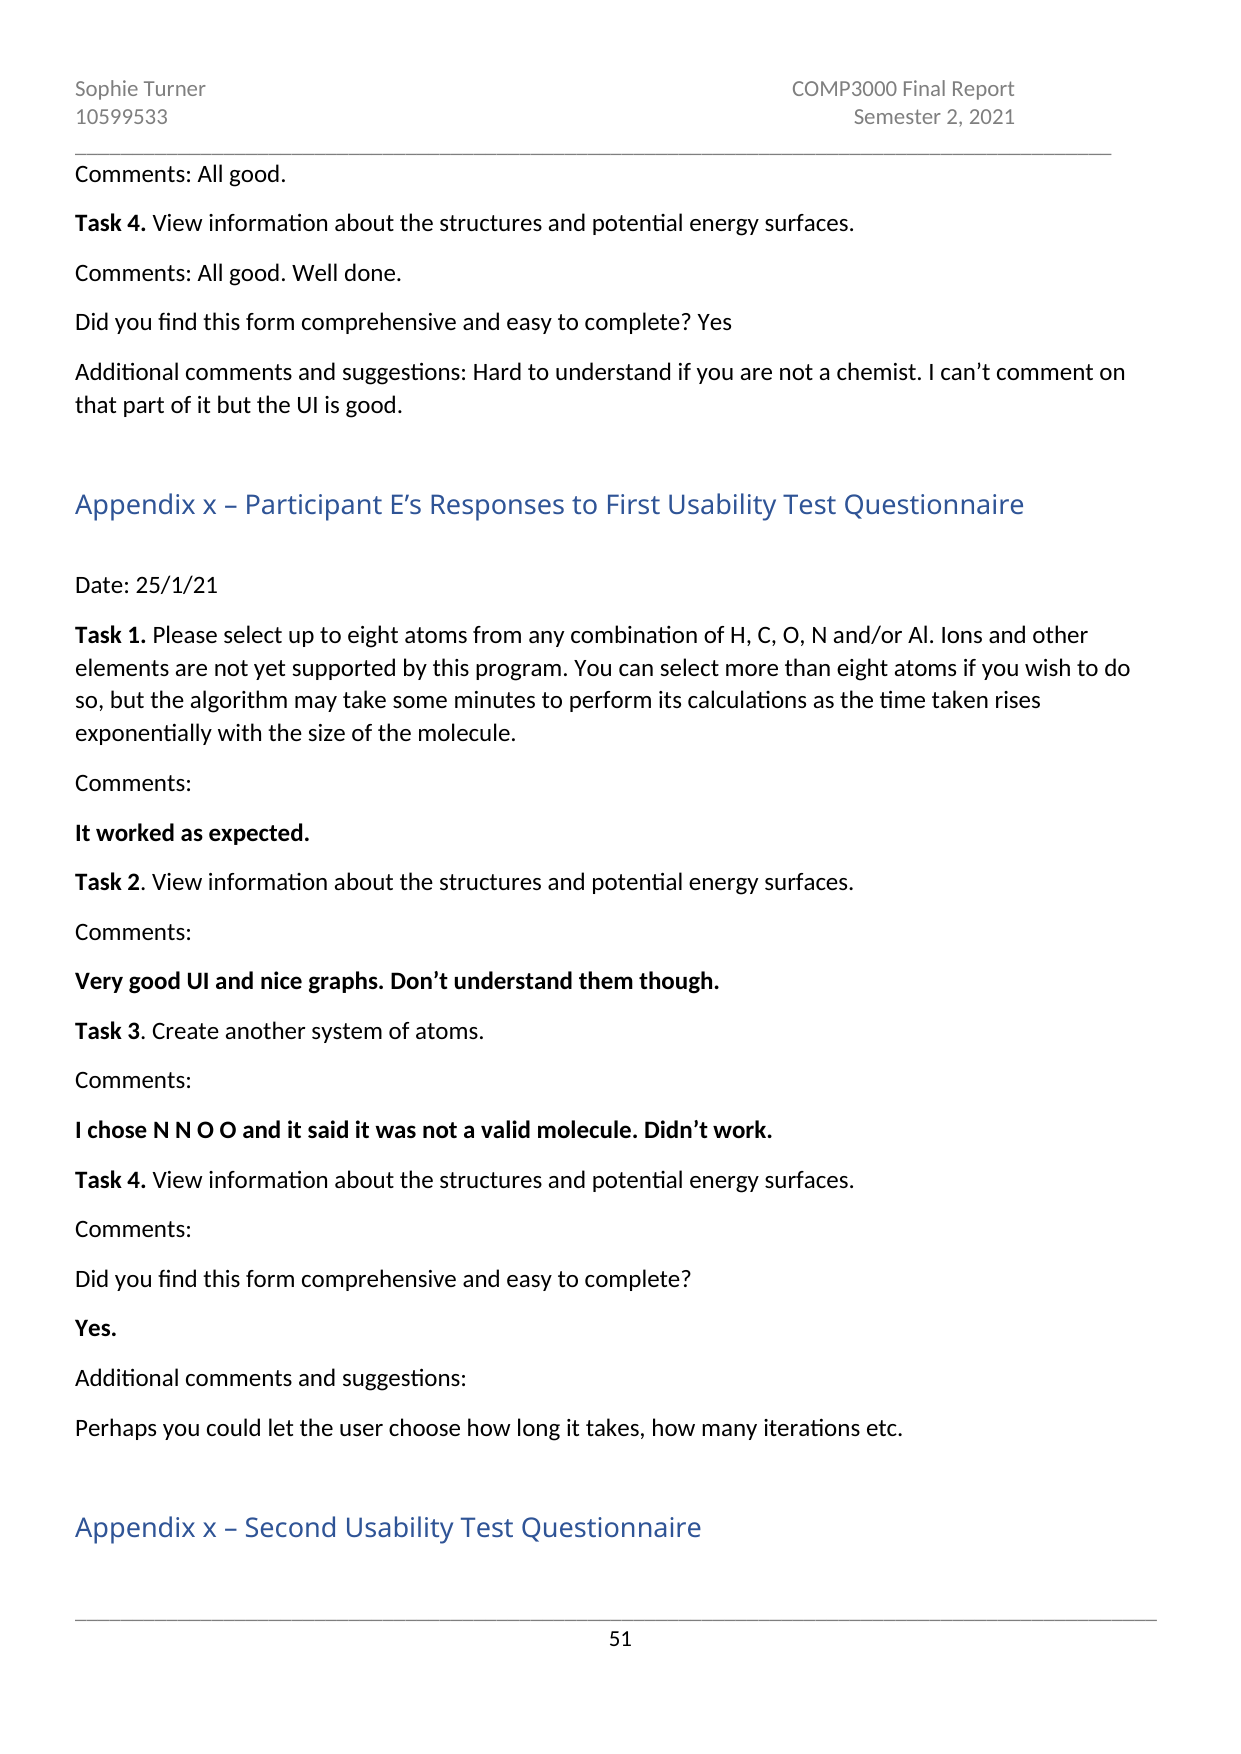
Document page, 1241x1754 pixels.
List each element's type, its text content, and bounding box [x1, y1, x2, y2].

text Comments: All good. [75, 158, 1165, 188]
text Task 4. View information about the structures and potential energy surfaces. [75, 1164, 1165, 1194]
text Comments: [75, 1065, 1165, 1095]
text Comments: All good. Well done. [75, 257, 1165, 287]
text Very good UI and nice graphs. Don’t understand them though. [75, 966, 1165, 996]
text Did you find this form comprehensive and easy to complete? [75, 1263, 1165, 1293]
text I chose N N O O and it said it was not a valid molecule. Didn’t work. [75, 1114, 1165, 1145]
text Comments: [75, 1213, 1165, 1244]
text Additional comments and suggestions: [75, 1362, 1165, 1393]
text Task 4. View information about the structures and potential energy surfaces. [75, 207, 1165, 238]
text Yes. [75, 1313, 1165, 1343]
text Additional comments and suggestions: Hard to understand if you are not a chemist. I can’t comment on that part of it but the UI is good. [75, 356, 1165, 419]
text Task 3. Create another system of atoms. [75, 1015, 1165, 1046]
text Task 1. Please select up to eight atoms from any combination of H, C, O, N and/or Al. Ions and other elements are not yet supported by this program. You can select more than eight atoms if you wish to do so, but the algorithm may take some minutes to perform its calculations as the time taken rises exponentially with the size of the molecule. [75, 619, 1165, 748]
subtitle Appendix x – Participant E’s Responses to First Usability Test Questionnaire [75, 486, 1165, 522]
text Did you find this form comprehensive and easy to complete? Yes [75, 307, 1165, 337]
subtitle Appendix x – Second Usability Test Questionnaire [75, 1508, 1165, 1545]
text Comments: [75, 767, 1165, 798]
text It worked as expected. [75, 817, 1165, 847]
text Task 2. View information about the structures and potential energy surfaces. [75, 866, 1165, 897]
text Comments: [75, 916, 1165, 946]
text Date: 25/1/21 [75, 569, 1165, 600]
text Perhaps you could let the user choose how long it takes, how many iterations etc. [75, 1412, 1165, 1442]
